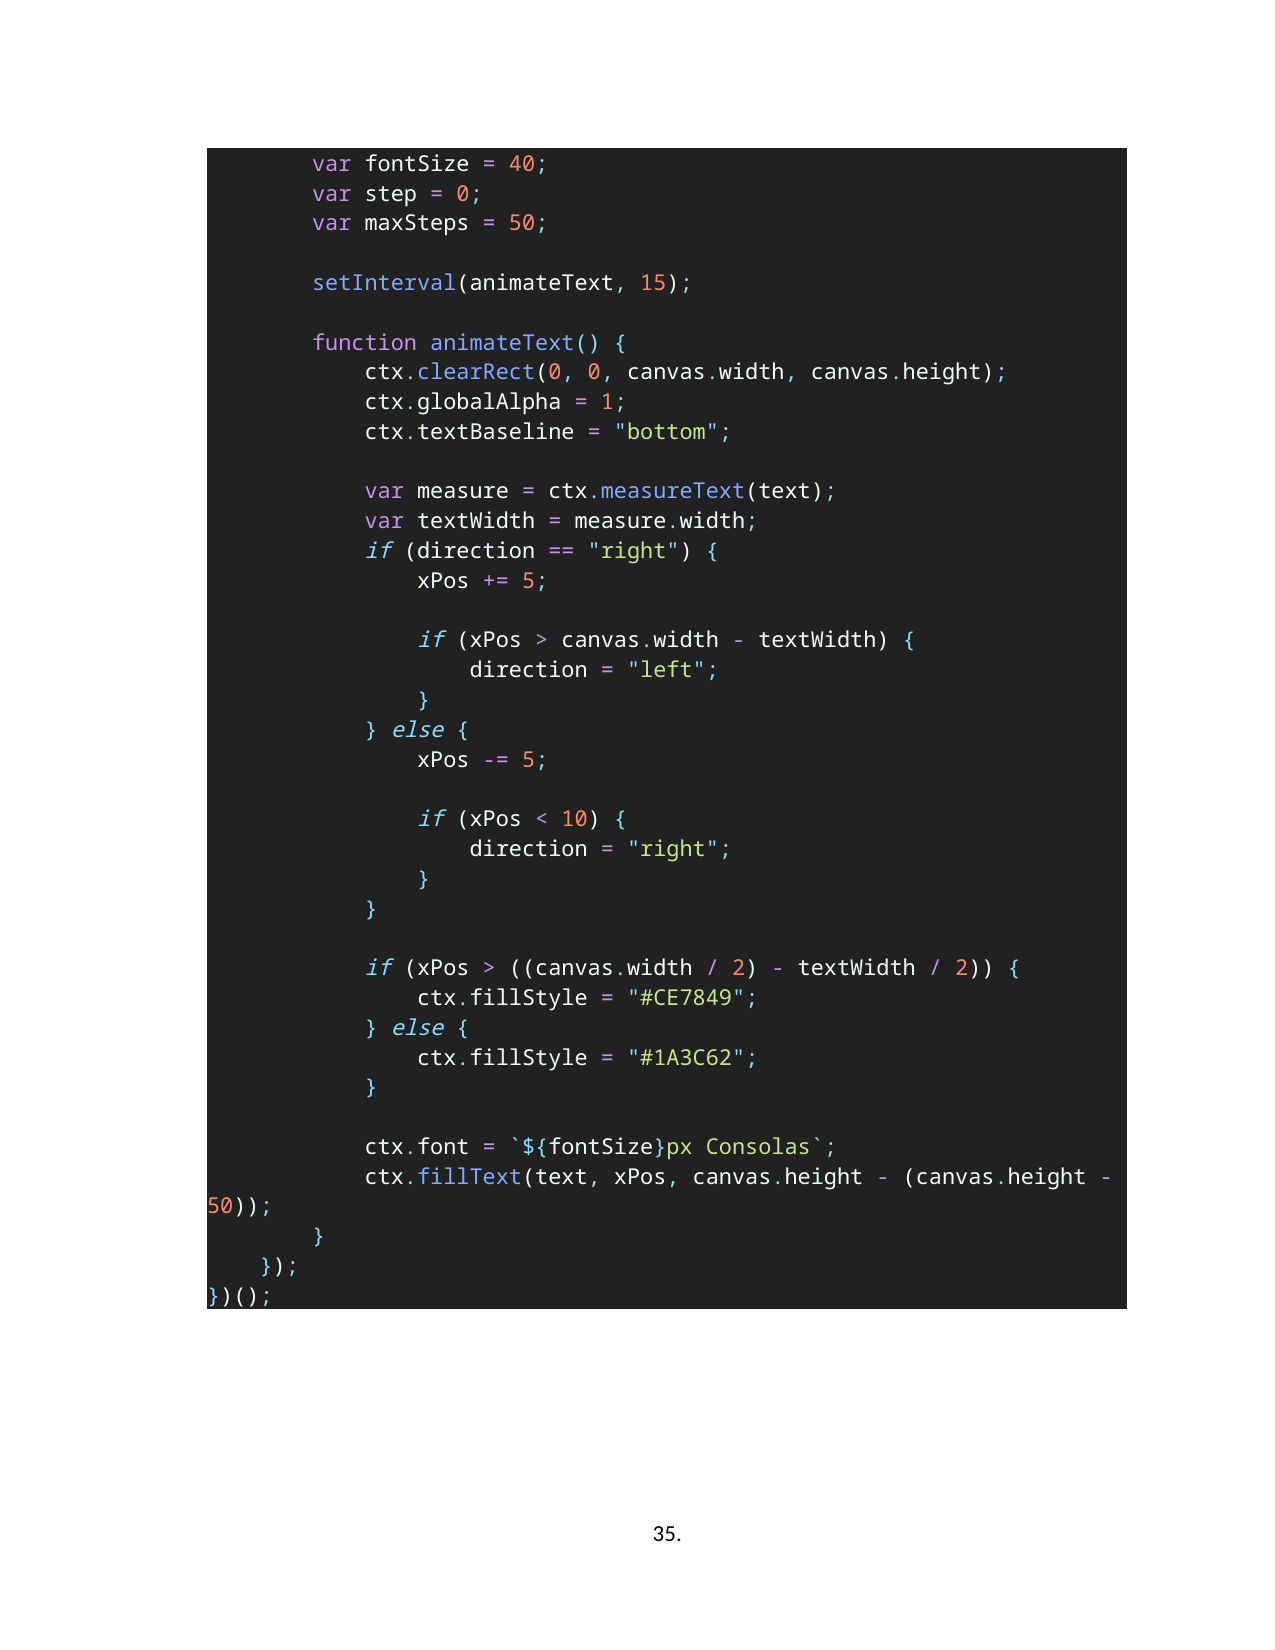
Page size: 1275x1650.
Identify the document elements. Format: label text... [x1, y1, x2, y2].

text ctx.fillText(text, xPos, canvas.height - (canvas.height - 50)); [207, 1161, 1127, 1220]
text } else { [207, 714, 1127, 743]
text ctx.fillStyle = "#1A3C62"; [207, 1041, 1127, 1071]
text ctx.globalAlpha = 1; [207, 386, 1127, 416]
text var textWidth = measure.width; [207, 505, 1127, 535]
text } [207, 863, 1127, 892]
text var maxSteps = 50; [207, 207, 1127, 237]
text var step = 0; [207, 177, 1127, 207]
text var measure = ctx.measureText(text); [207, 475, 1127, 505]
text if (xPos < 10) { [207, 803, 1127, 833]
text xPos += 5; [207, 565, 1127, 594]
text if (xPos > canvas.width - textWidth) { [207, 624, 1127, 654]
text ctx.textBaseline = "bottom"; [207, 416, 1127, 446]
text } else { [207, 1012, 1127, 1041]
text var fontSize = 40; [207, 148, 1127, 177]
text } [207, 892, 1127, 922]
text } [207, 684, 1127, 714]
text ctx.fillStyle = "#CE7849"; [207, 982, 1127, 1012]
text function animateText() { [207, 326, 1127, 356]
text if (direction == "right") { [207, 535, 1127, 565]
text })(); [207, 1280, 1127, 1309]
text direction = "right"; [207, 833, 1127, 863]
text ctx.clearRect(0, 0, canvas.width, canvas.height); [207, 356, 1127, 386]
text } [207, 1071, 1127, 1101]
text ctx.font = `${fontSize}px Consolas`; [207, 1131, 1127, 1161]
text xPos -= 5; [207, 743, 1127, 773]
text setInterval(animateText, 15); [207, 267, 1127, 297]
text if (xPos > ((canvas.width / 2) - textWidth / 2)) { [207, 952, 1127, 982]
text }); [207, 1250, 1127, 1280]
text direction = "left"; [207, 654, 1127, 684]
text } [207, 1220, 1127, 1250]
